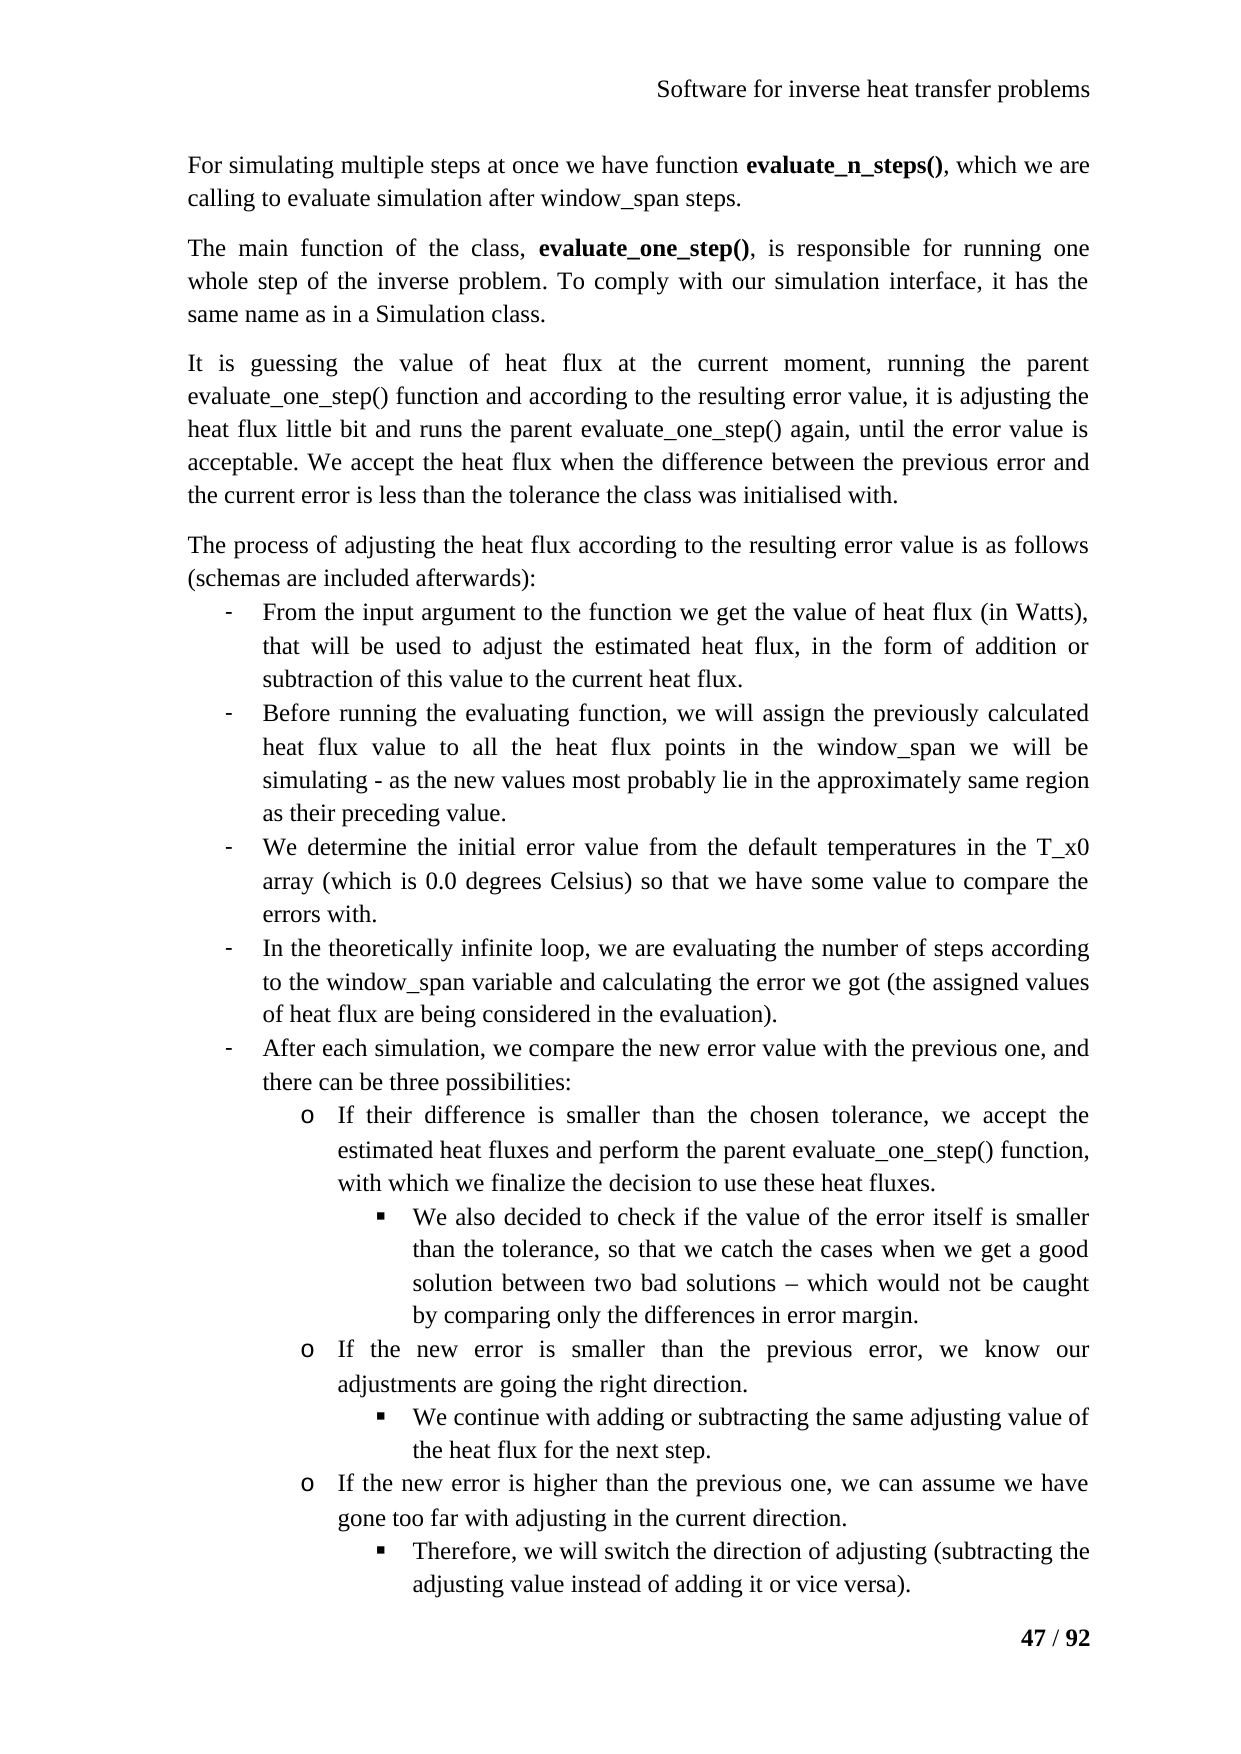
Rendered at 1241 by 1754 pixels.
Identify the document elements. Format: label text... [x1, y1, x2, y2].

list We determine the initial error value from the default temperatures in the T_x0 array (which is 0.0 degrees Celsius) so that we have some value to compare the errors with. [225, 831, 1090, 927]
list From the input argument to the function we get the value of heat flux (in Watts), that will be used to adjust the estimated heat flux, in the form of addition or subtraction of this value to the current heat flux. [225, 596, 1090, 693]
list In the theoretically infinite loop, we are evaluating the number of steps according to the window_span variable and calculating the error we got (the assigned values of heat flux are being considered in the evaluation). [225, 932, 1090, 1028]
list Therefore, we will switch the direction of adjusting (subtracting the adjusting value instead of adding it or vice versa). [375, 1536, 1090, 1598]
text The process of adjusting the heat flux according to the resulting error value is as follows (schemas are included afterwards): [187, 530, 1090, 592]
list After each simulation, we compare the new error value with the previous one, and there can be three possibilities: [225, 1033, 1090, 1096]
text It is guessing the value of heat flux at the current moment, running the parent evaluate_one_step() function and according to the resulting error value, it is adjusting the heat flux little bit and runs the parent evaluate_one_step() again, until the error value is acceptable. We accept the heat flux when the difference between the previous error and the current error is less than the tolerance the class was initialised with. [187, 348, 1090, 509]
text The main function of the class, evaluate_one_step(), is responsible for running one whole step of the inverse problem. To comply with our simulation interface, it has the same name as in a Simulation class. [187, 233, 1090, 327]
list If the new error is smaller than the previous error, we know our adjustments are going the right direction. [300, 1334, 1090, 1397]
list Before running the evaluating function, we will assign the previously calculated heat flux value to all the heat flux points in the window_span we will be simulating - as the new values most probably lie in the approximately same region as their preceding value. [225, 697, 1090, 827]
list If their difference is smaller than the chosen tolerance, we accept the estimated heat fluxes and perform the parent evaluate_one_step() function, with which we finalize the decision to use these heat fluxes. [300, 1100, 1090, 1197]
list If the new error is higher than the previous one, we can assume we have gone too far with adjusting in the current direction. [300, 1468, 1090, 1532]
text For simulating multiple steps at once we have function evaluate_n_steps(), which we are calling to evaluate simulation after window_span steps. [187, 150, 1090, 212]
list We also decided to check if the value of the error itself is smaller than the tolerance, so that we catch the cases when we get a good solution between two bad solutions – which would not be caught by comparing only the differences in error margin. [375, 1202, 1090, 1329]
list We continue with adding or subtracting the same adjusting value of the heat flux for the next step. [375, 1402, 1090, 1463]
